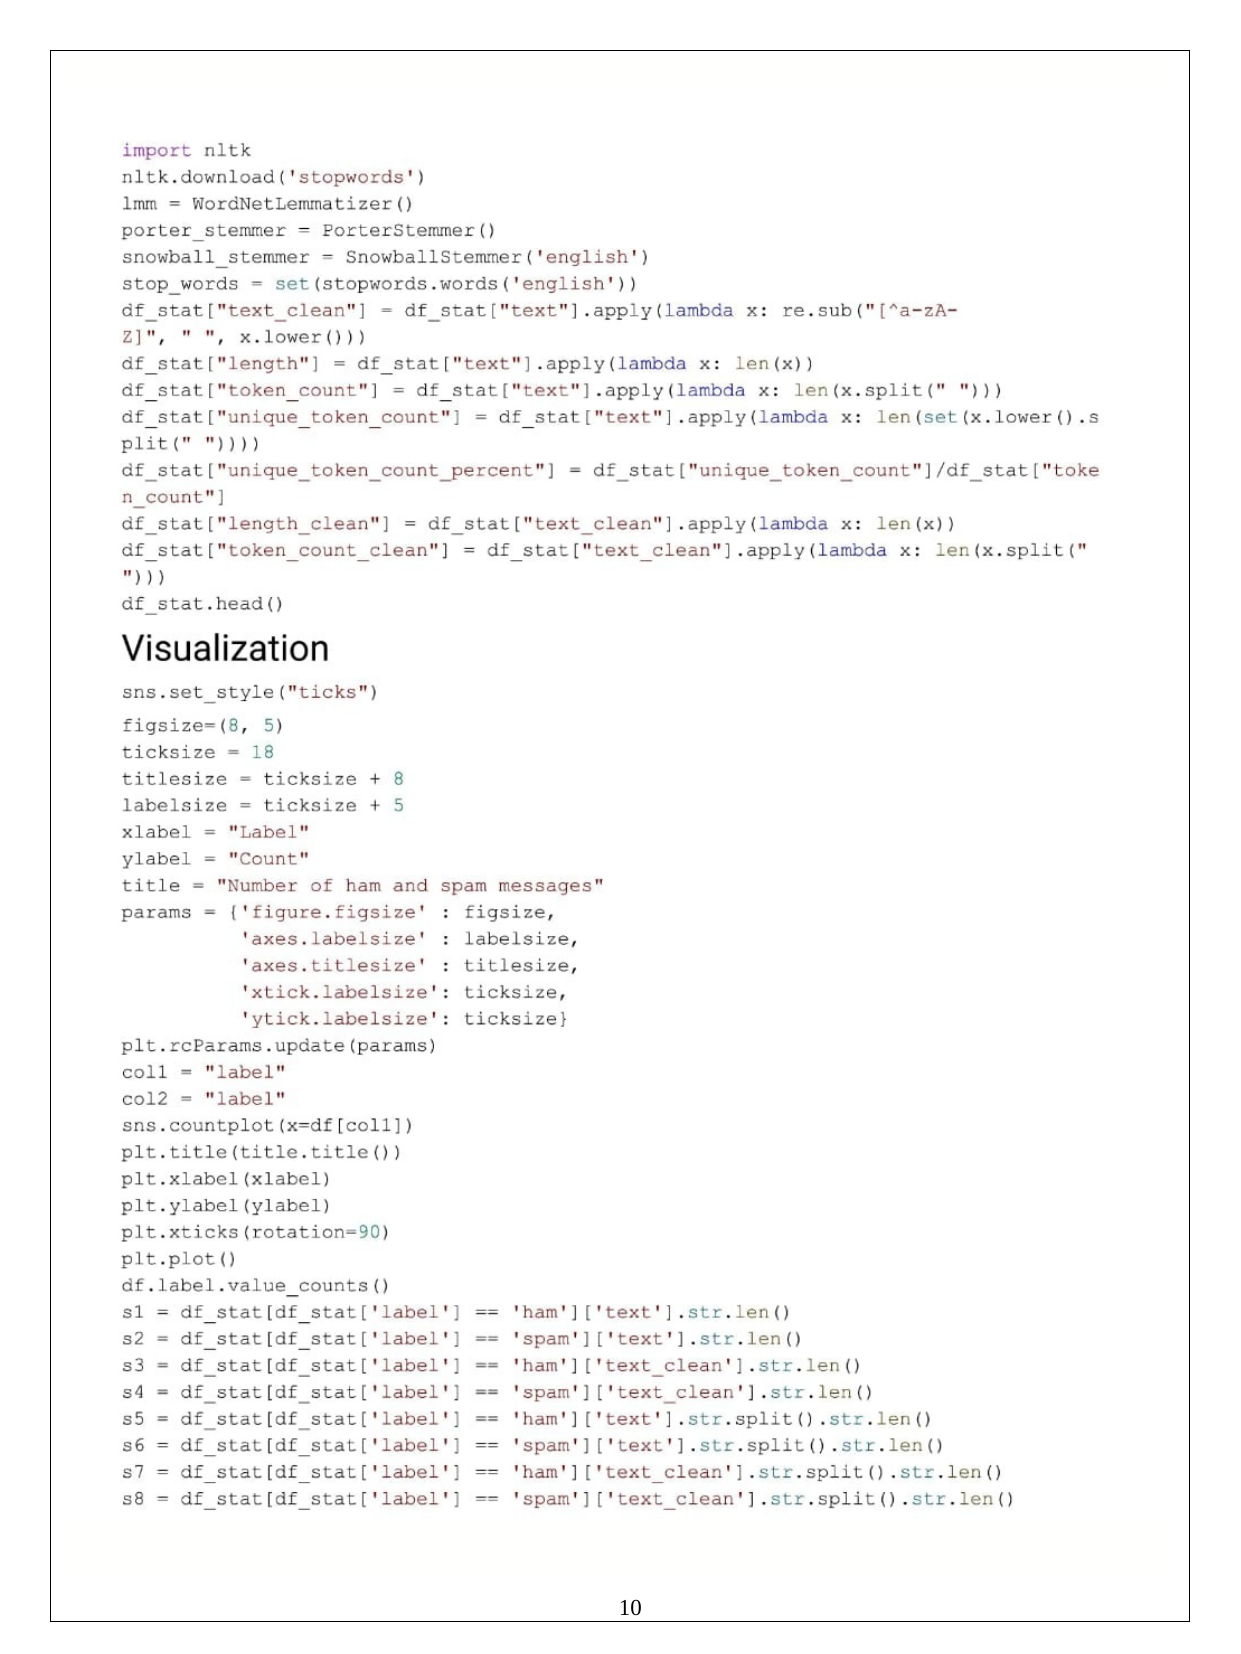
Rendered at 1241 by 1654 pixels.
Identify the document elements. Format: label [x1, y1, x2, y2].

picture [66, 88, 1169, 1519]
